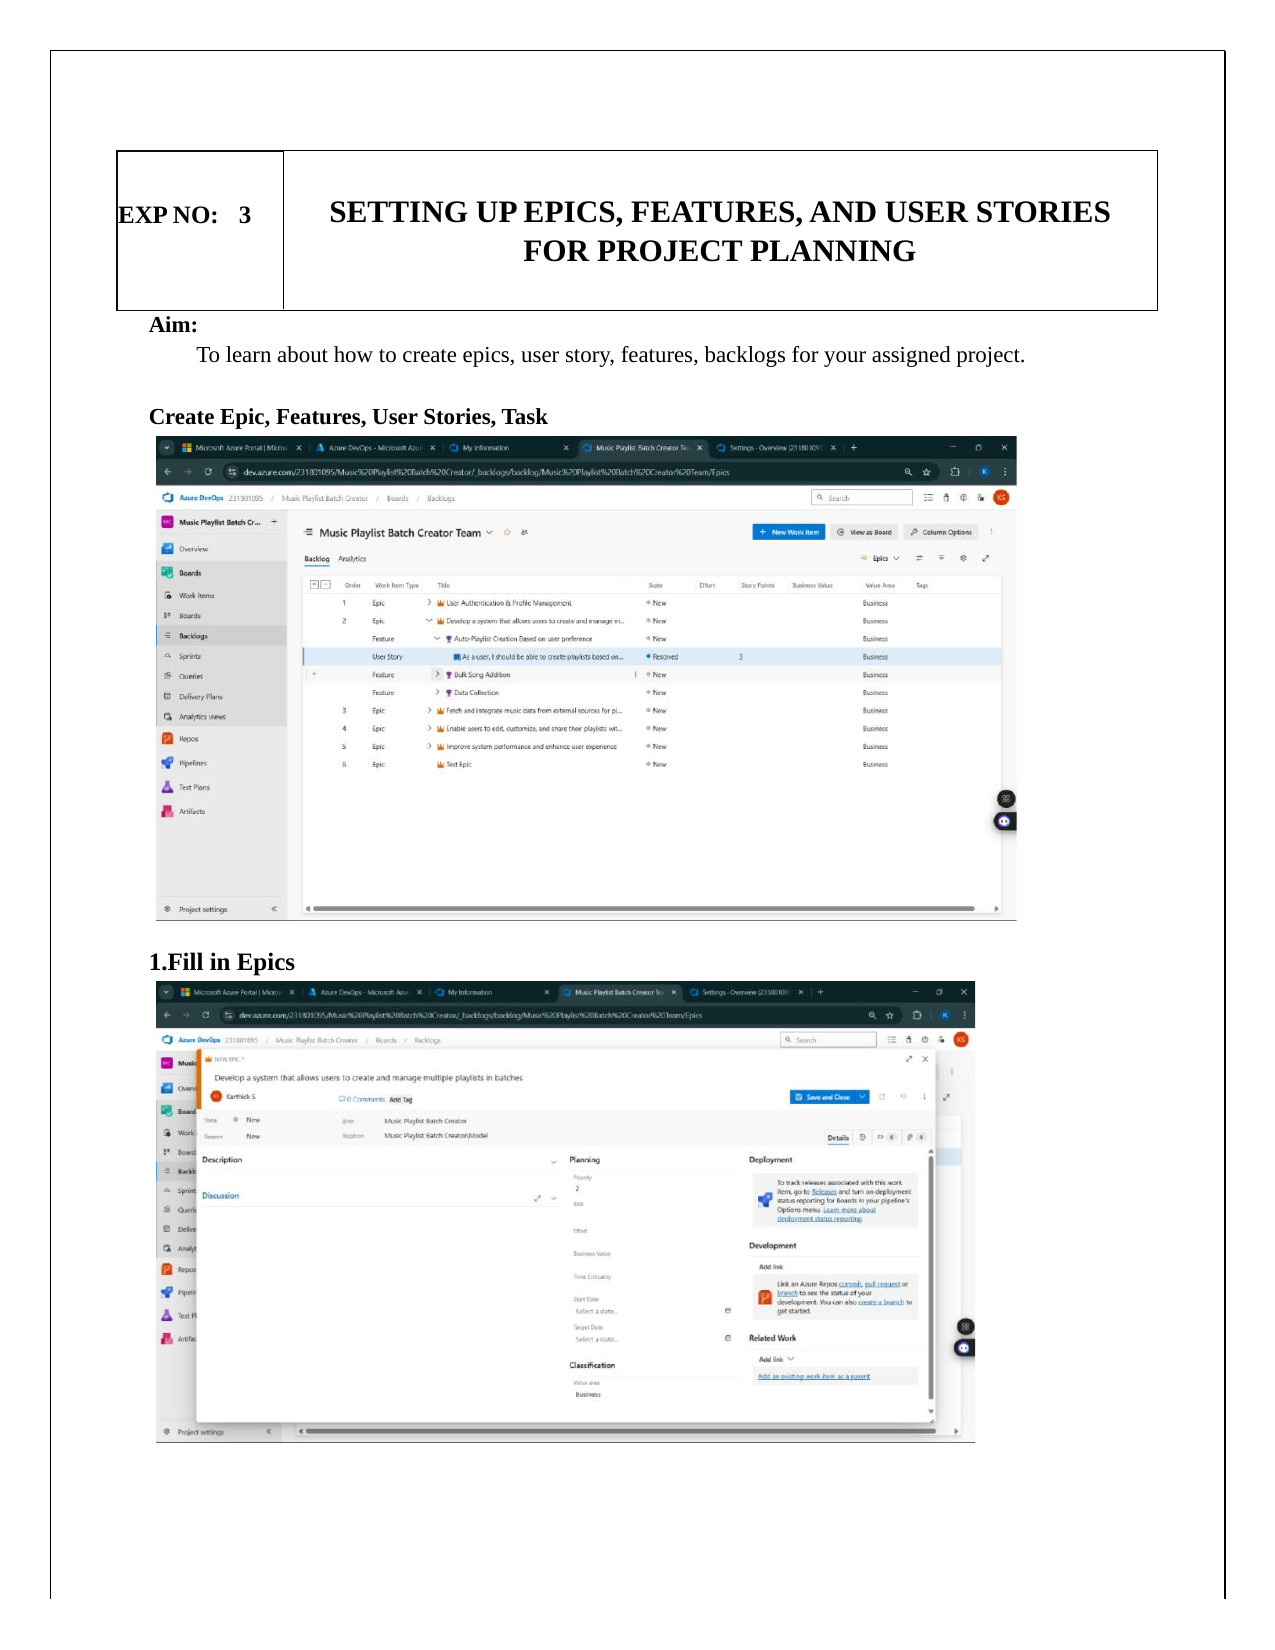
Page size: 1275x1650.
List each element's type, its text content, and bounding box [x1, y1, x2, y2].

table_header EXP NO: 3 [118, 152, 283, 309]
text Aim: [148, 311, 1064, 337]
picture [156, 981, 976, 1443]
table_header SETTING UP EPICS, FEATURES, AND USER STORIES FOR PROJECT PLANNING [284, 151, 1157, 309]
picture [156, 436, 1017, 921]
text To learn about how to create epics, user story, features, backlogs for your assigned project. [150, 341, 1131, 367]
text Create Epic, Features, User Stories, Task [148, 403, 1064, 429]
subtitle 1.Fill in Epics [148, 947, 1131, 975]
